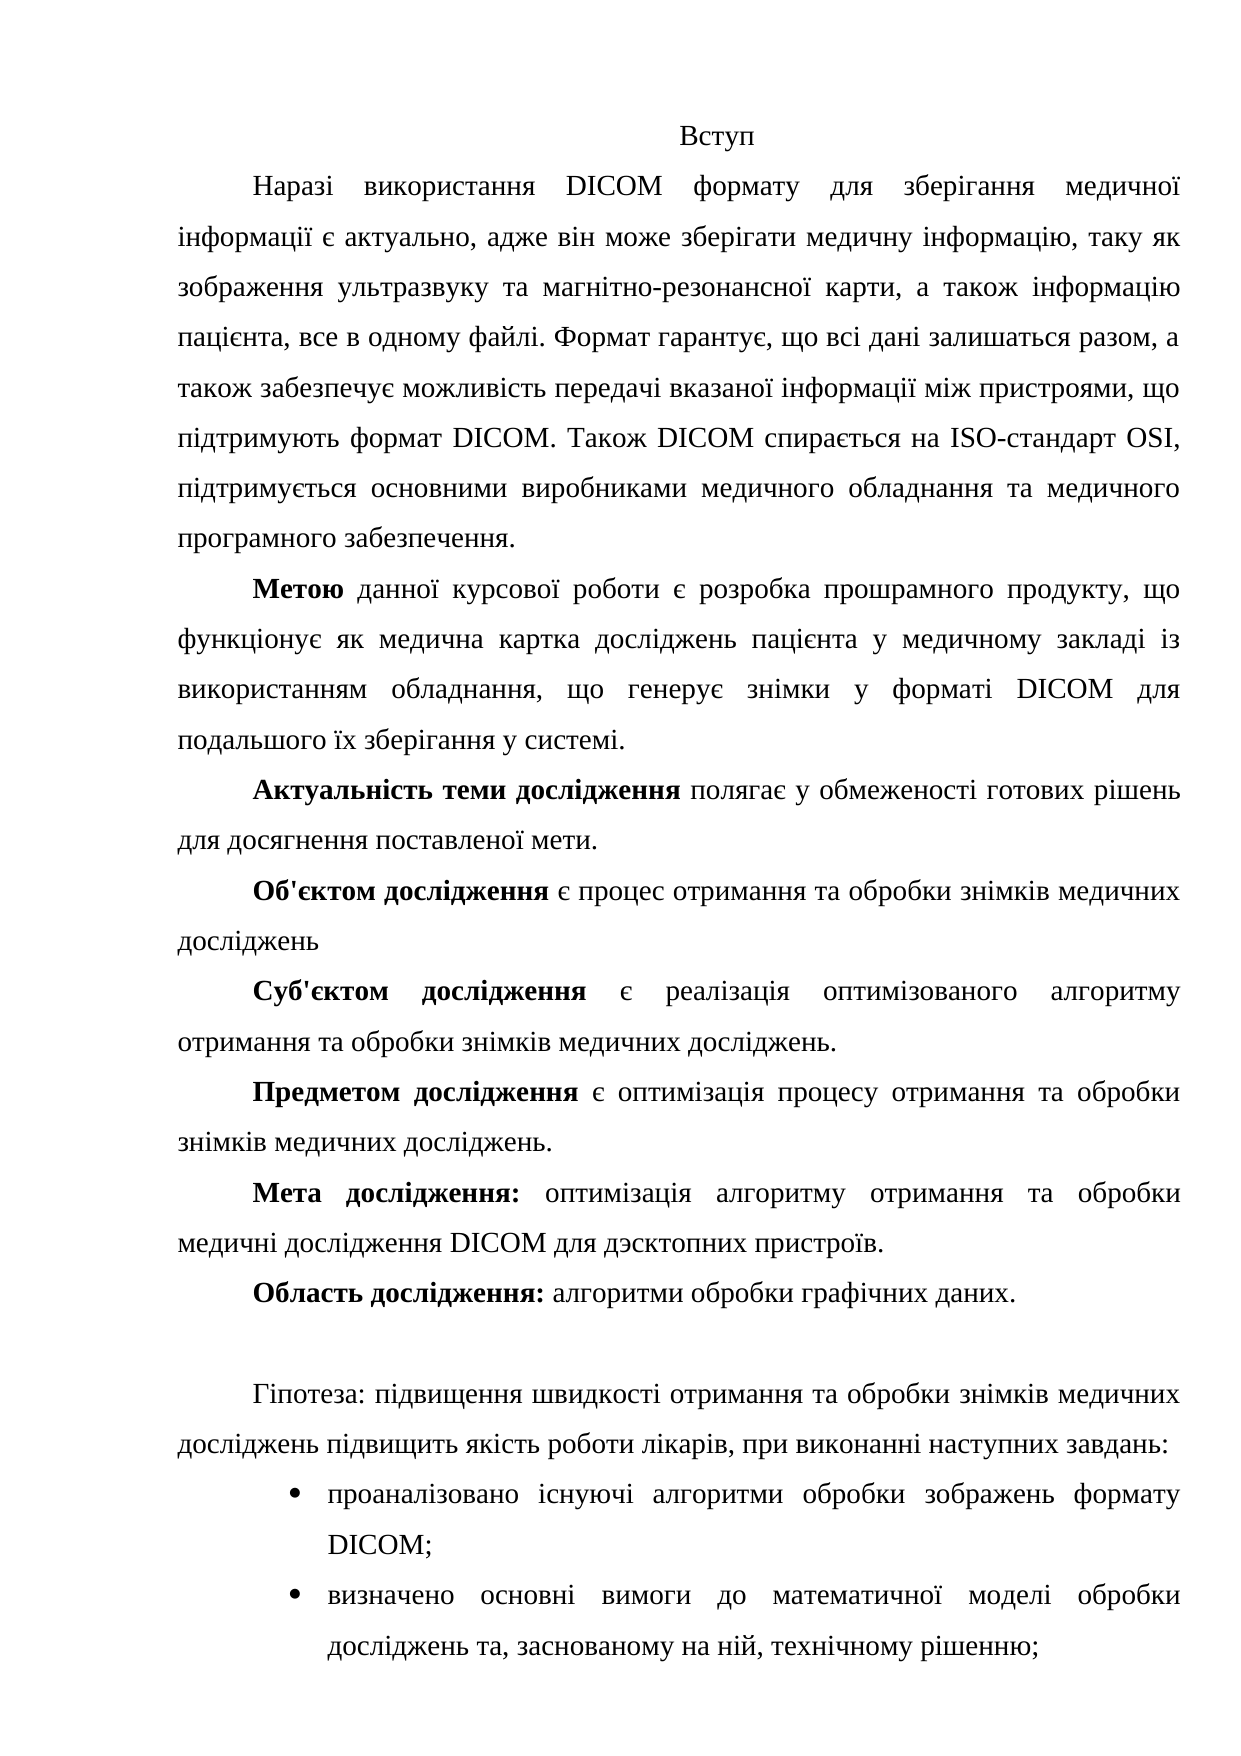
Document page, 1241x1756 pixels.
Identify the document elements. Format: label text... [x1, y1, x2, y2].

text Метою данної курсової роботи є розробка прошрамного продукту, що функціонує як медична картка досліджень пацієнта у медичному закладі із використанням обладнання, що генерує знімки у форматі DICOM для подальшого їх зберігання у системі. [177, 571, 1181, 755]
text Вступ [177, 118, 1181, 152]
text Актуальність теми дослідження полягає у обмеженості готових рішень для досягнення поставленої мети. [177, 772, 1181, 856]
text Мета дослідження: оптимізація алгоритму отримання та обробки медичні дослідження DICOM для дэсктопних пристроїв. [177, 1175, 1181, 1258]
text Наразі використання DICOM формату для зберігання медичної інформації є актуально, адже він може зберігати медичну інформацію, таку як зображення ультразвуку та магнітно-резонансної карти, а також інформацію пацієнта, все в одному файлі. Формат гарантує, що всі дані залишаться разом, а також забезпечує можливість передачі вказаної інформації між пристроями, що підтримують формат DICOM. Також DICOM спирається на ISO-стандарт OSI, підтримується основними виробниками медичного обладнання та медичного програмного забезпечення. [177, 168, 1181, 554]
text Суб'єктом дослідження є реалізація оптимізованого алгоритму отримання та обробки знімків медичних досліджень. [177, 973, 1181, 1057]
list проаналізовано існуючі алгоритми обробки зображень формату DICOM; [290, 1477, 1181, 1561]
text Об'єктом дослідження є процес отримання та обробки знімків медичних досліджень [177, 873, 1181, 957]
list визначено основні вимоги до математичної моделі обробки досліджень та, заснованому на ній, технічному рішенню; [290, 1577, 1181, 1661]
text Предметом дослідження є оптимізація процесу отримання та обробки знімків медичних досліджень. [177, 1074, 1181, 1158]
text Область дослідження: алгоритми обробки графічних даних. [177, 1275, 1181, 1309]
text Гіпотеза: підвищення швидкості отримання та обробки знімків медичних досліджень підвищить якість роботи лікарів, при виконанні наступних завдань: [177, 1376, 1181, 1460]
